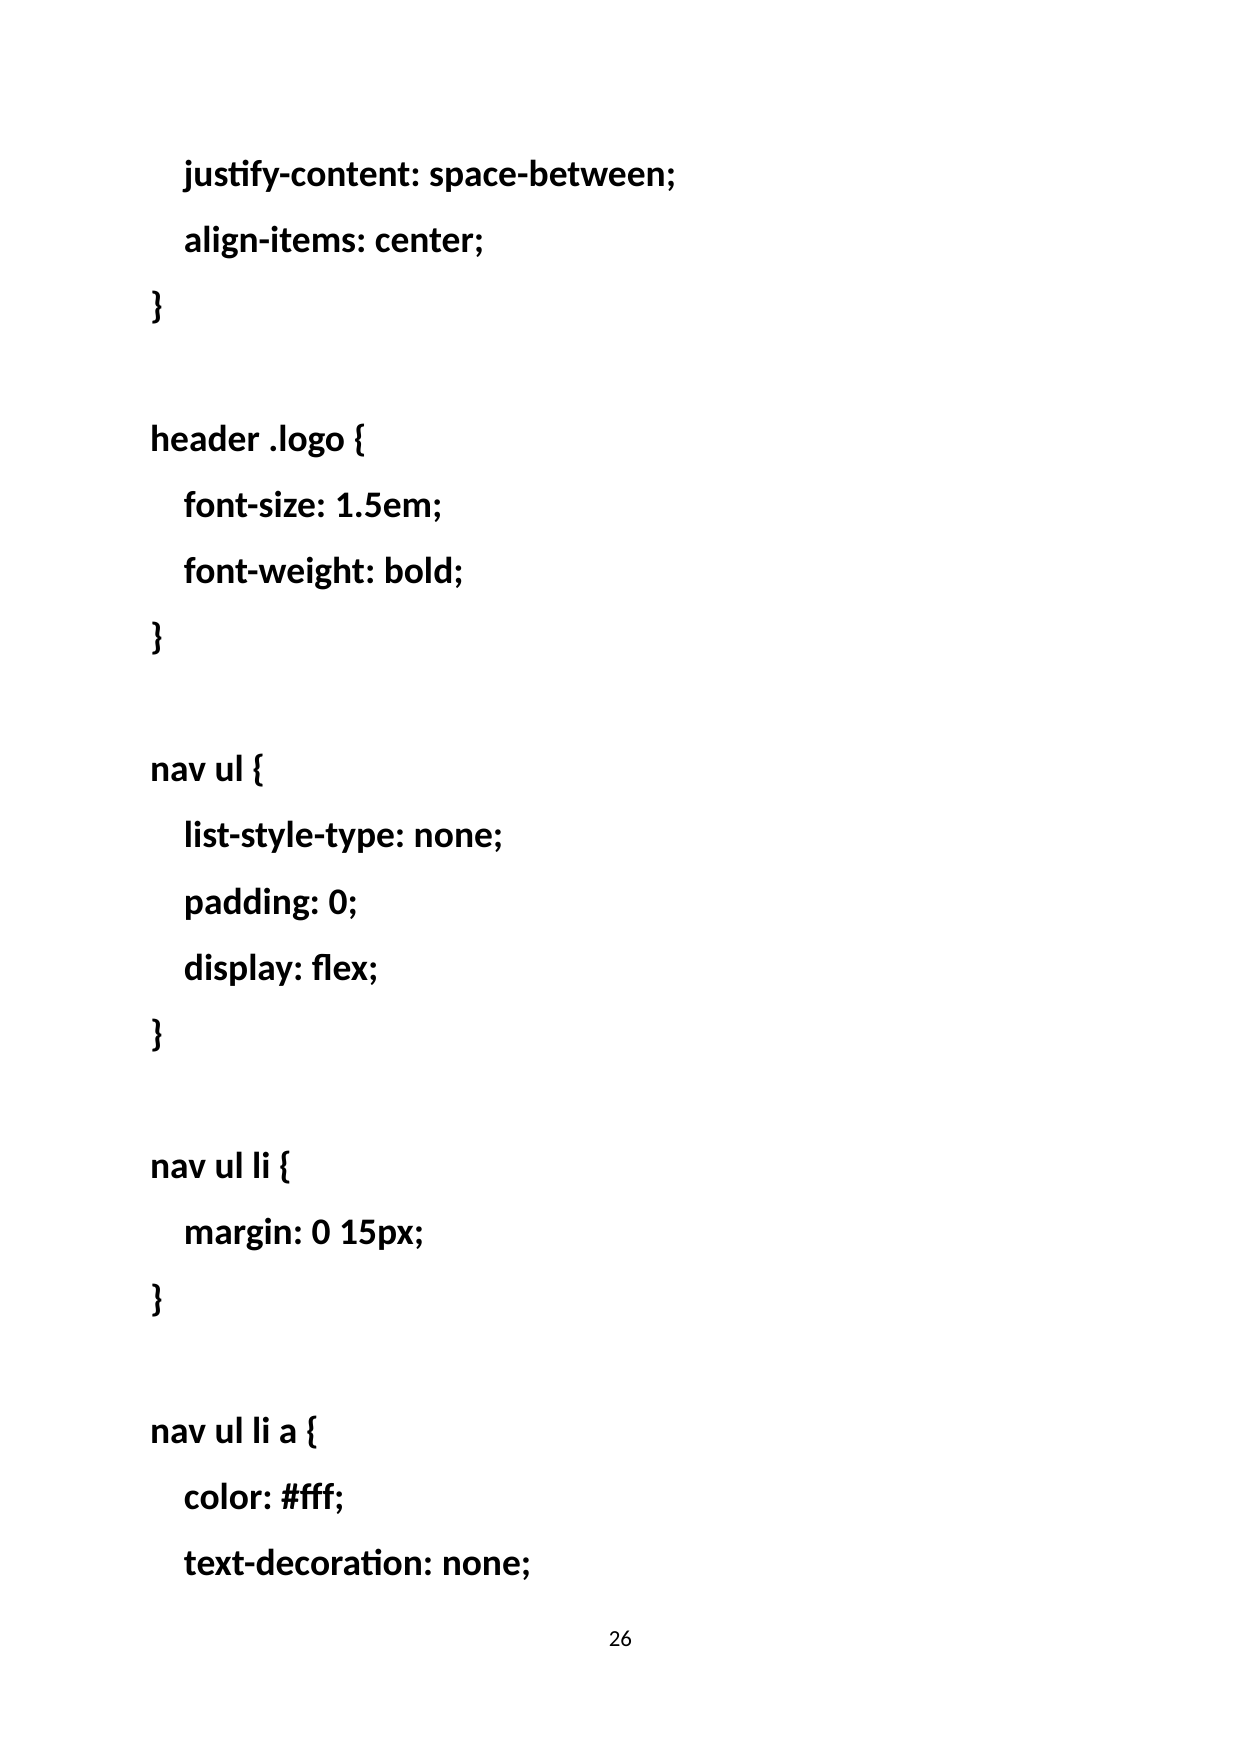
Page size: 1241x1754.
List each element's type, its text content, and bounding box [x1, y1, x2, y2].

text } [150, 1010, 1090, 1056]
text header .logo { [150, 414, 1090, 460]
text align-items: center; [150, 216, 1090, 262]
text } [150, 613, 1090, 659]
text } [150, 282, 1090, 328]
text font-size: 1.5em; [150, 481, 1090, 527]
text nav ul li a { [150, 1407, 1090, 1453]
text margin: 0 15px; [150, 1208, 1090, 1254]
text font-weight: bold; [150, 547, 1090, 593]
text } [150, 1274, 1090, 1320]
text list-style-type: none; [150, 811, 1090, 857]
text text-decoration: none; [150, 1539, 1090, 1585]
text nav ul li { [150, 1142, 1090, 1188]
text justify-content: space-between; [150, 150, 1090, 196]
text color: #fff; [150, 1473, 1090, 1519]
text nav ul { [150, 745, 1090, 791]
text display: flex; [150, 944, 1090, 989]
text padding: 0; [150, 878, 1090, 923]
